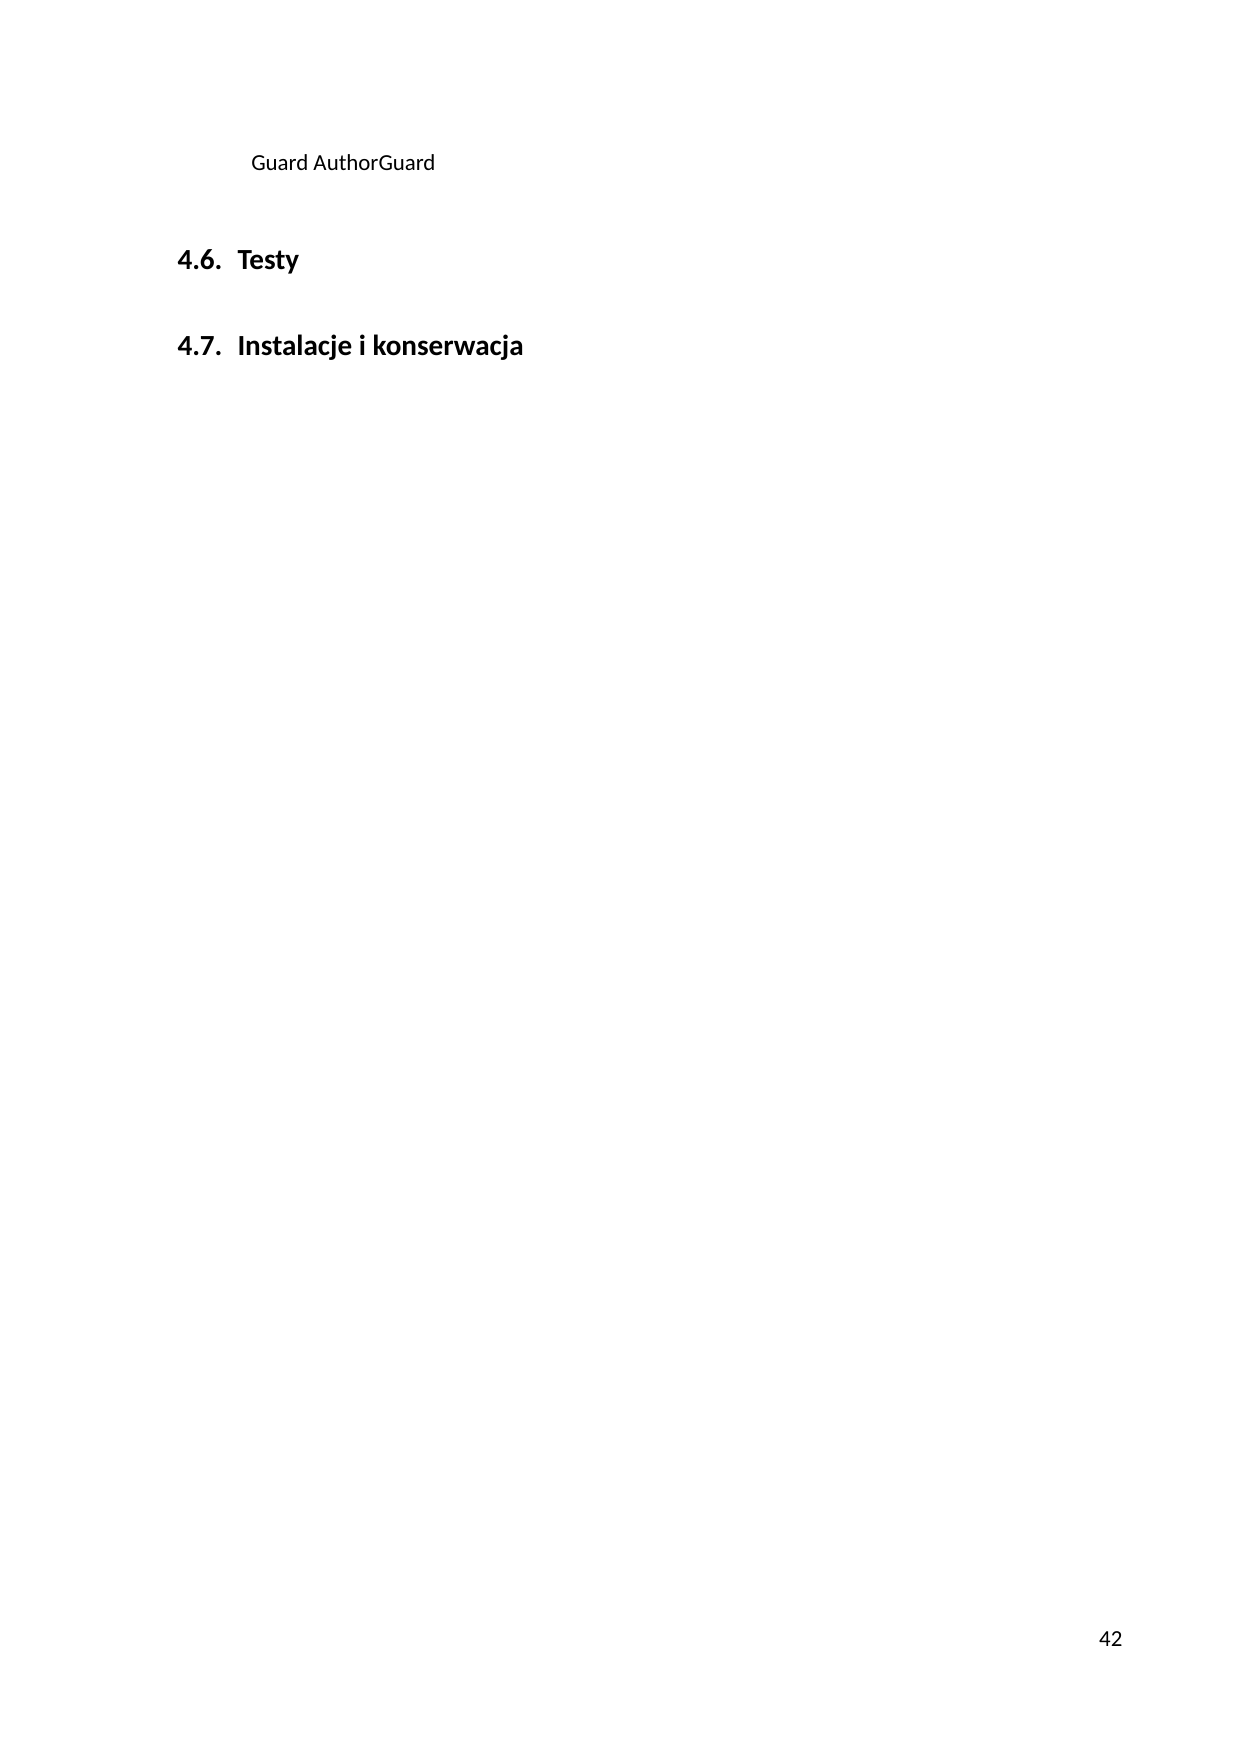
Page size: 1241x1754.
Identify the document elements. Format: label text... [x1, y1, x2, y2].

text Guard AuthorGuard [177, 148, 1122, 176]
subtitle Instalacje i konserwacja [177, 327, 1122, 362]
subtitle Testy [177, 241, 1122, 277]
